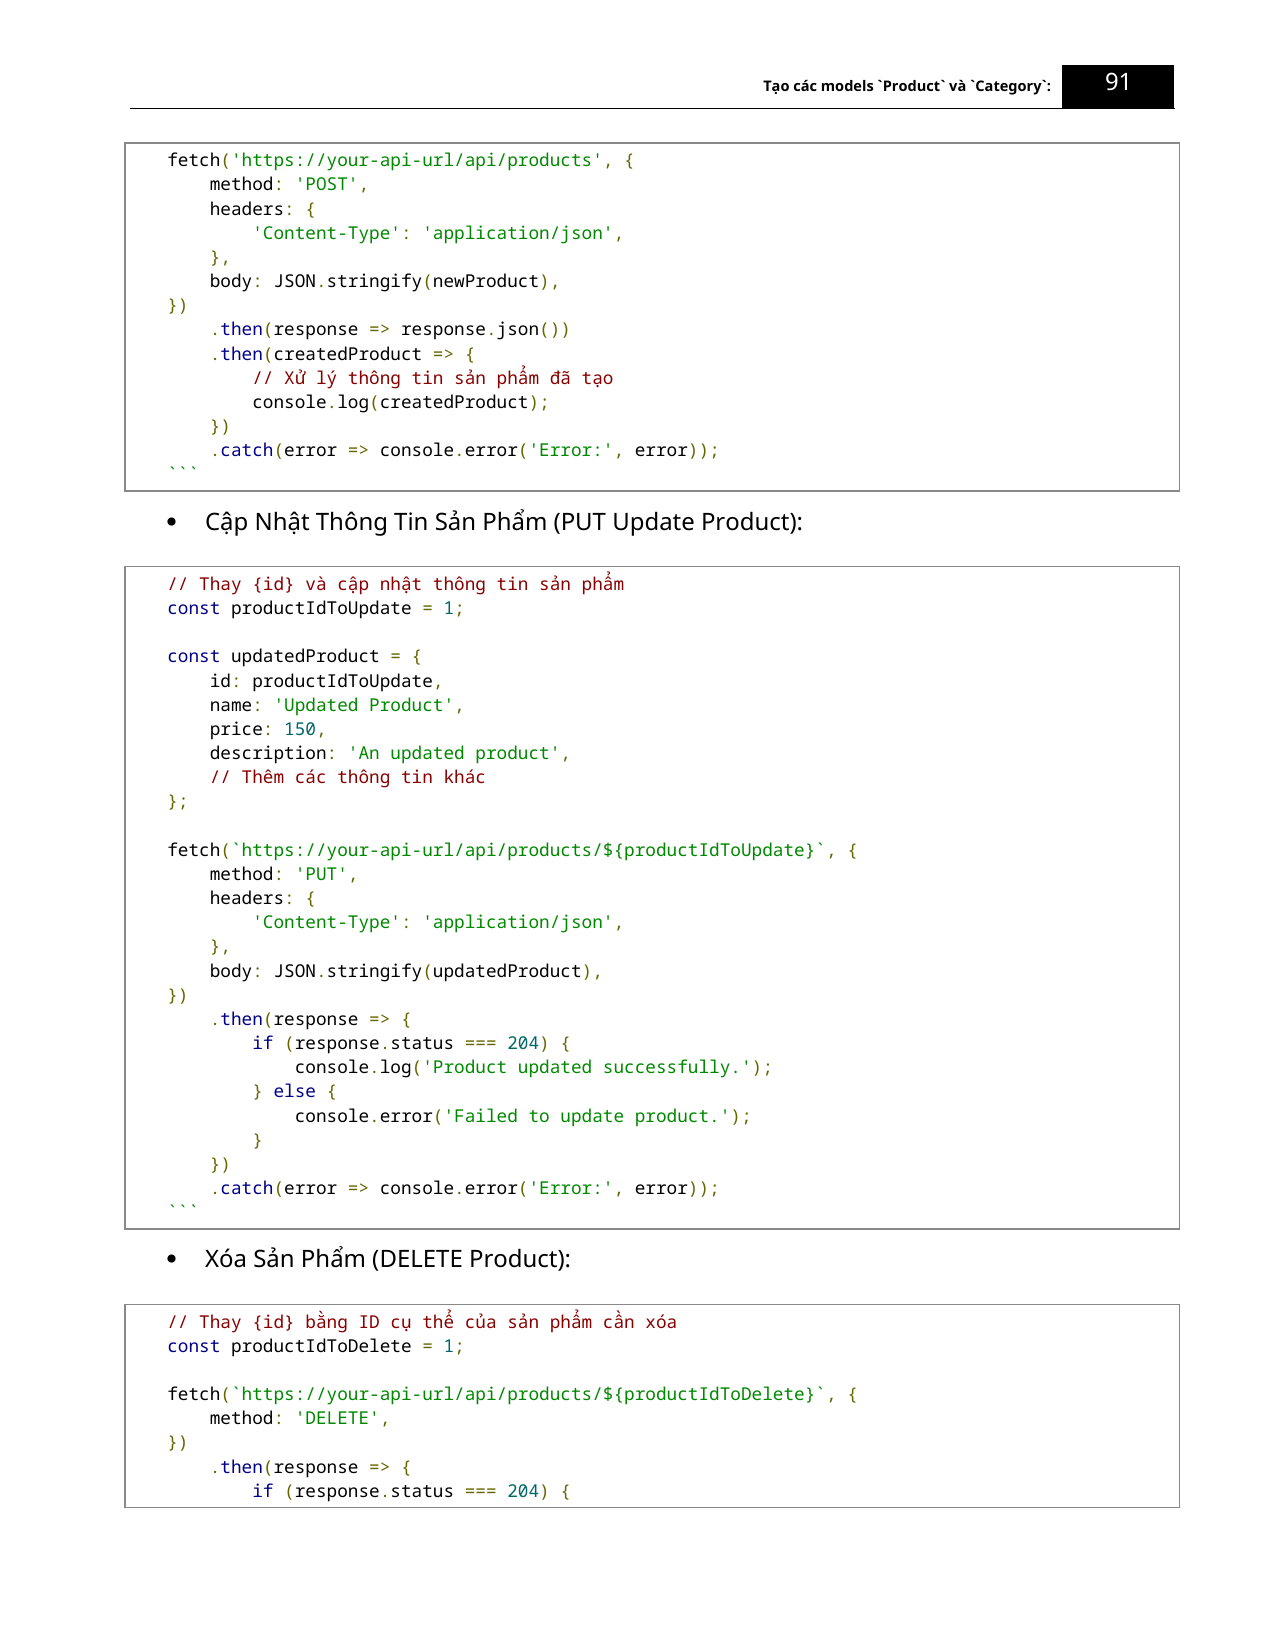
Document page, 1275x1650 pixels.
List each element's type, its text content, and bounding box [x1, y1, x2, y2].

text Xóa Sản Phẩm (DELETE Product): [167, 1242, 1174, 1275]
text }) [130, 1430, 1174, 1454]
text ``` [126, 456, 1179, 490]
text const updatedProduct = { [130, 644, 1174, 668]
text console.log('Product updated successfully.'); [130, 1055, 1174, 1079]
text }) [130, 982, 1174, 1006]
text if (response.status === 204) { [130, 1031, 1174, 1055]
text body: JSON.stringify(updatedProduct), [130, 958, 1174, 982]
text .then(response => { [130, 1454, 1174, 1473]
text .then(createdProduct => { [130, 341, 1174, 365]
text .then(response => { [130, 1006, 1174, 1031]
text // Thêm các thông tin khác [130, 765, 1174, 789]
text }, [130, 244, 1174, 268]
text .catch(error => console.error('Error:', error)); [130, 438, 1174, 456]
text if (response.status === 204) { [126, 1473, 1179, 1507]
text Cập Nhật Thông Tin Sản Phẩm (PUT Update Product): [167, 504, 1174, 537]
text } [130, 1127, 1174, 1151]
text }) [130, 1151, 1174, 1176]
text 'Content-Type': 'application/json', [130, 910, 1174, 934]
text headers: { [130, 886, 1174, 910]
text } else { [130, 1079, 1174, 1103]
text body: JSON.stringify(newProduct), [130, 268, 1174, 293]
text fetch(`https://your-api-url/api/products/${productIdToDelete}`, { [130, 1382, 1174, 1406]
text price: 150, [130, 716, 1174, 741]
text console.error('Failed to update product.'); [130, 1103, 1174, 1127]
text ``` [126, 1194, 1179, 1228]
text const productIdToUpdate = 1; [130, 596, 1174, 620]
text fetch('https://your-api-url/api/products', { [126, 144, 1179, 172]
text fetch(`https://your-api-url/api/products/${productIdToUpdate}`, { [130, 837, 1174, 861]
text id: productIdToUpdate, [130, 668, 1174, 692]
text method: 'DELETE', [130, 1406, 1174, 1430]
text }, [130, 934, 1174, 958]
text description: 'An updated product', [130, 741, 1174, 765]
text const productIdToDelete = 1; [130, 1333, 1174, 1357]
text }) [130, 413, 1174, 438]
text method: 'PUT', [130, 861, 1174, 886]
text // Thay {id} bằng ID cụ thể của sản phẩm cần xóa [126, 1305, 1179, 1333]
text .then(response => response.json()) [130, 317, 1174, 341]
text // Xử lý thông tin sản phẩm đã tạo [130, 365, 1174, 389]
text .catch(error => console.error('Error:', error)); [130, 1176, 1174, 1194]
text method: 'POST', [130, 172, 1174, 196]
text headers: { [130, 196, 1174, 220]
text // Thay {id} và cập nhật thông tin sản phẩm [126, 567, 1179, 596]
text }) [130, 293, 1174, 317]
text }; [130, 789, 1174, 813]
text console.log(createdProduct); [130, 389, 1174, 413]
text name: 'Updated Product', [130, 692, 1174, 716]
text 'Content-Type': 'application/json', [130, 220, 1174, 244]
